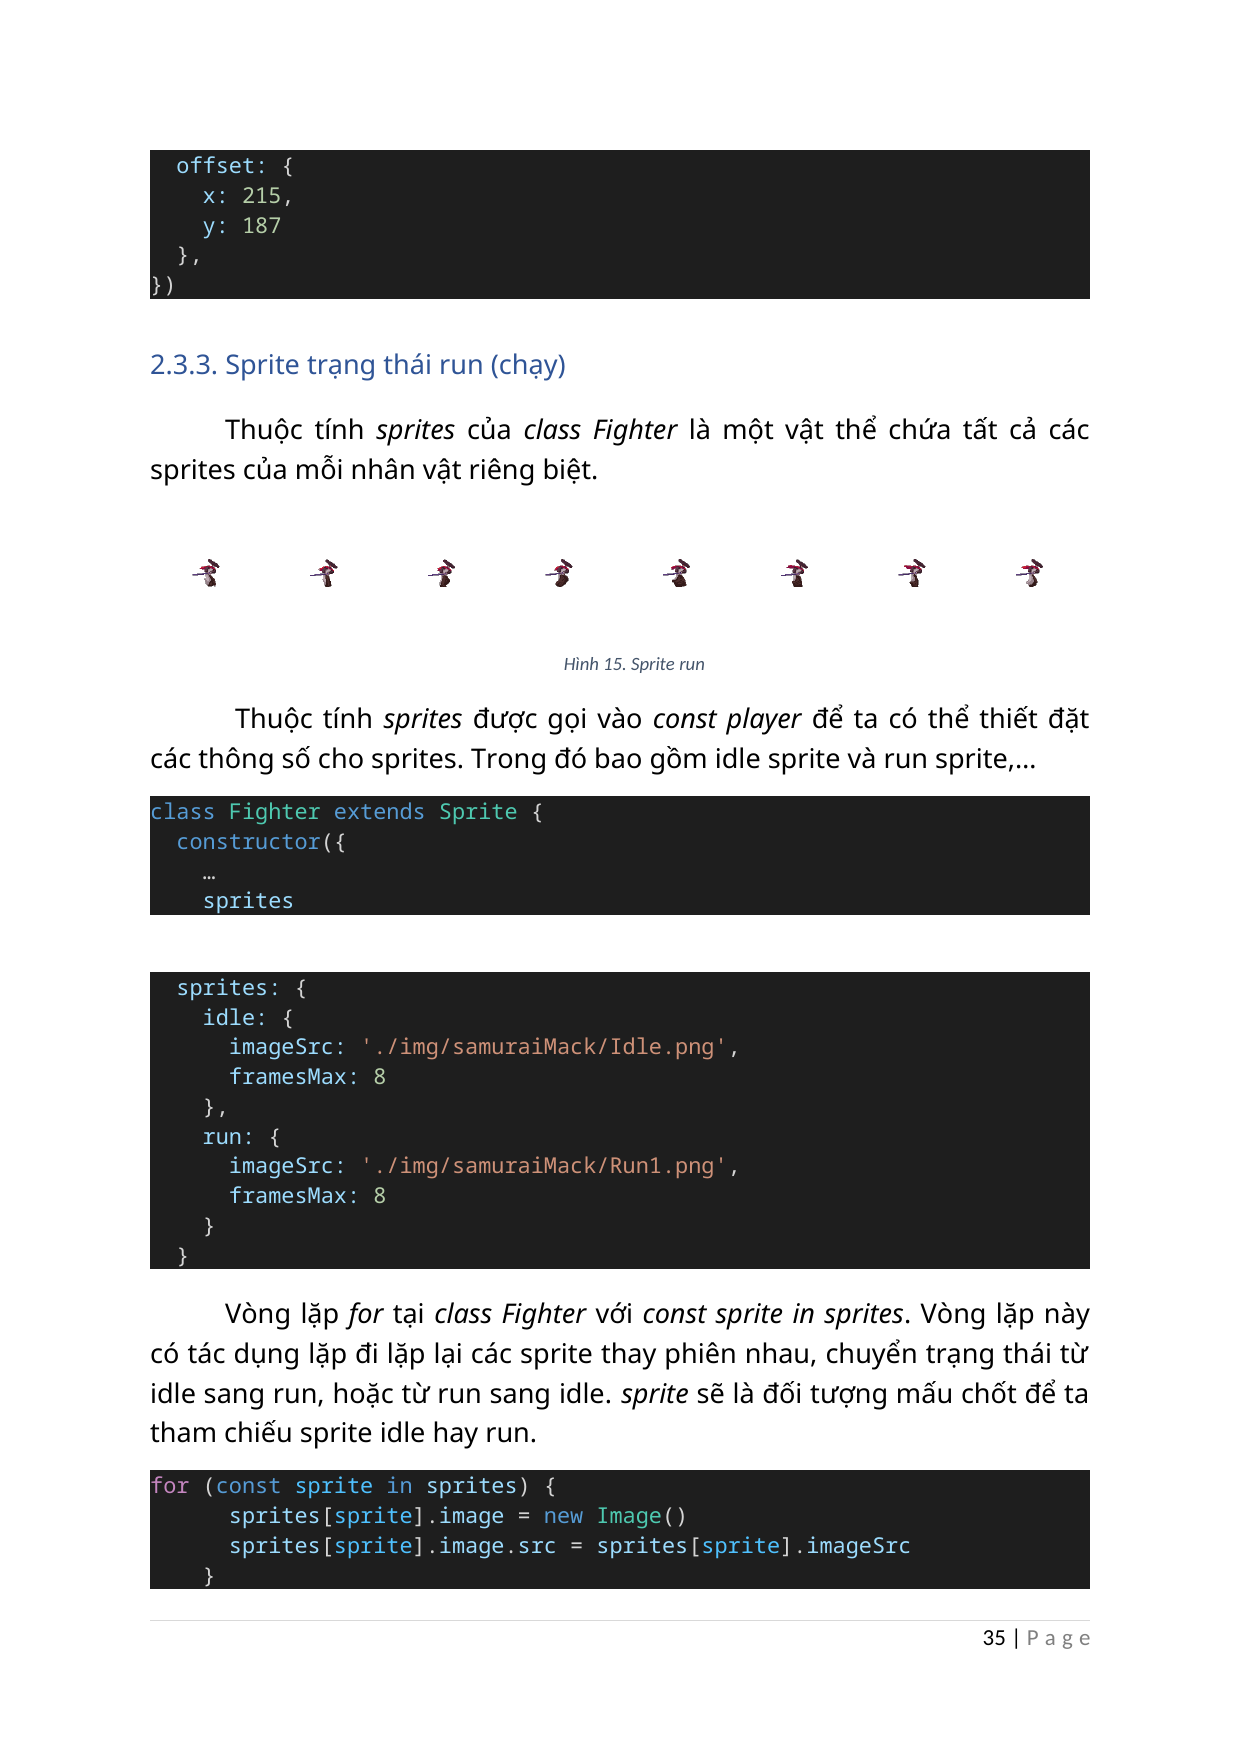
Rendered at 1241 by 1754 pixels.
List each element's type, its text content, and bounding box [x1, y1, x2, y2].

text … [150, 856, 1090, 885]
text imageSrc: './img/samuraiMack/Run1.png', [150, 1150, 1090, 1180]
text } [150, 1560, 1090, 1589]
text }) [150, 269, 1090, 299]
text framesMax: 8 [150, 1180, 1090, 1210]
text }, [150, 1091, 1090, 1121]
text class Fighter extends Sprite { [150, 796, 1090, 826]
text y: 187 [150, 209, 1090, 239]
text idle: { [150, 1001, 1090, 1031]
text framesMax: 8 [150, 1061, 1090, 1091]
text sprites[sprite].image.src = sprites[sprite].imageSrc [150, 1530, 1090, 1560]
text constructor({ [150, 826, 1090, 856]
text Thuộc tính sprites của class Fighter là một vật thể chứa tất cả các sprites của mỗi nhân vật riêng biệt. [150, 411, 1090, 487]
text offset: { [150, 150, 1090, 180]
text x: 215, [150, 180, 1090, 209]
picture [150, 515, 1091, 633]
text run: { [150, 1121, 1090, 1150]
subtitle 2.3.3. Sprite trạng thái run (chạy) [150, 346, 1090, 383]
text Vòng lặp for tại class Fighter với const sprite in sprites. Vòng lặp này có tác dụng lặp đi lặp lại các sprite thay phiên nhau, chuyển trạng thái từ idle sang run, hoặc từ run sang idle. sprite sẽ là đối tượng mấu chốt để ta tham chiếu sprite idle hay run. [150, 1294, 1090, 1451]
text } [150, 1240, 1090, 1269]
text sprites [150, 885, 1090, 915]
text imageSrc: './img/samuraiMack/Idle.png', [150, 1031, 1090, 1061]
text } [150, 1210, 1090, 1240]
text sprites[sprite].image = new Image() [150, 1500, 1090, 1530]
text Thuộc tính sprites được gọi vào const player để ta có thể thiết đặt các thông số cho sprites. Trong đó bao gồm idle sprite và run sprite,… [150, 700, 1090, 776]
text sprites: { [150, 972, 1090, 1001]
text }, [150, 239, 1090, 269]
text for (const sprite in sprites) { [150, 1470, 1090, 1500]
